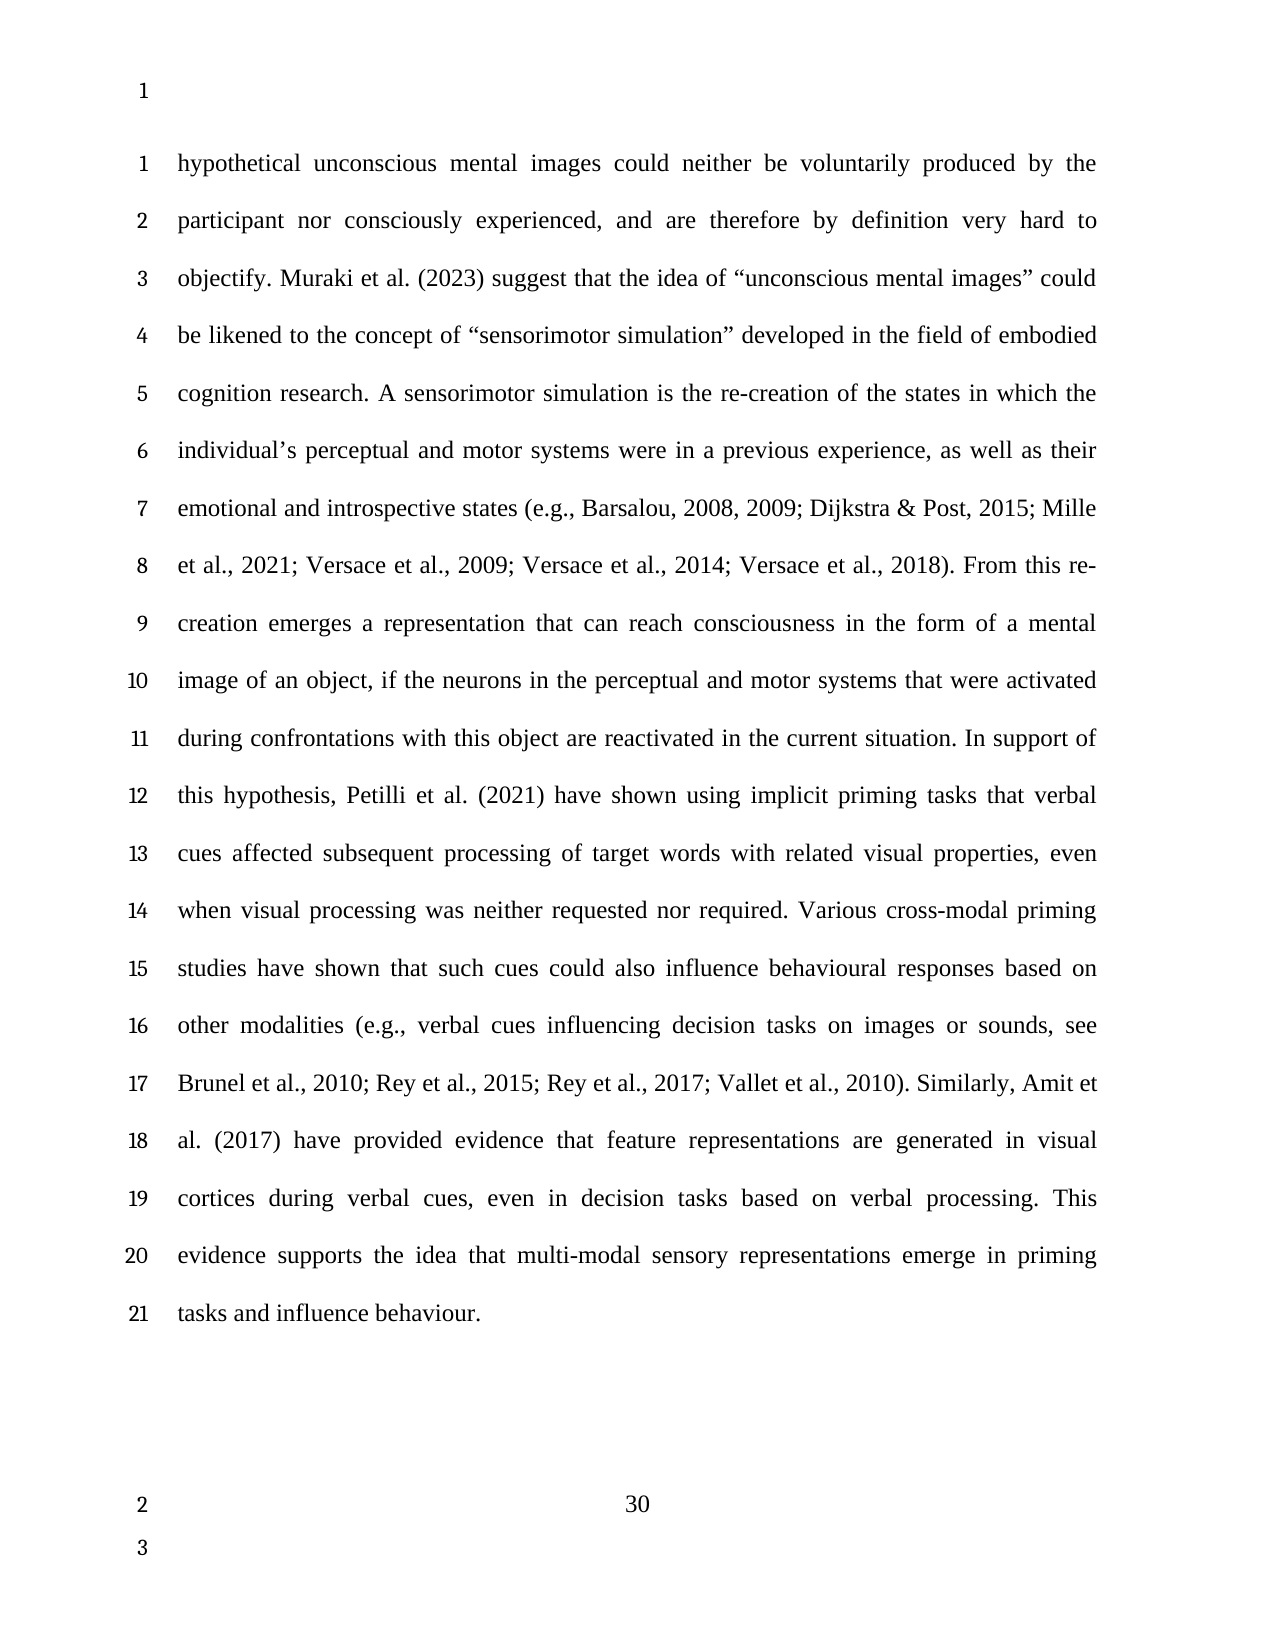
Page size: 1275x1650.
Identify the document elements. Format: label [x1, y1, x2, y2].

text [177, 148, 1098, 1326]
